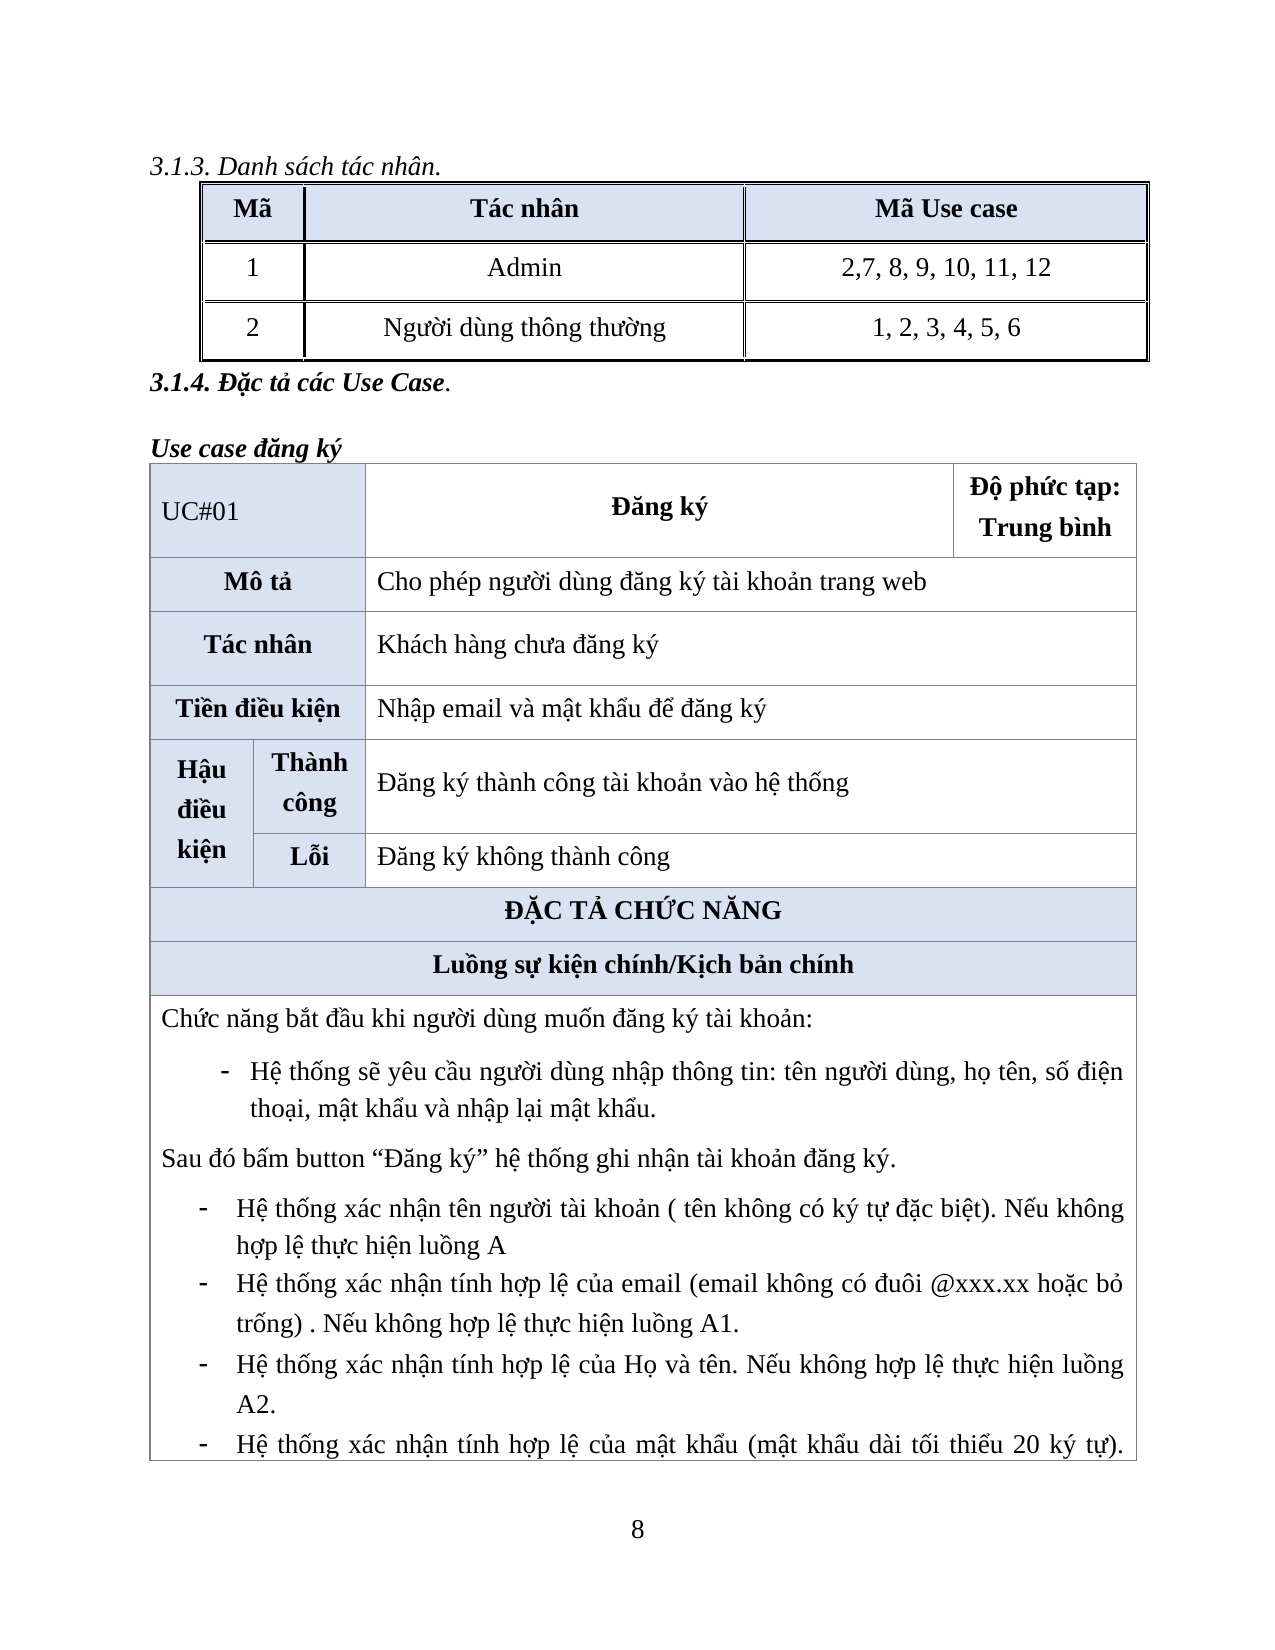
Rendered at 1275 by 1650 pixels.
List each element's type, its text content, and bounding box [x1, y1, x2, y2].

table_cell Admin [306, 244, 743, 300]
table_cell Mô tả [151, 558, 365, 611]
subtitle 3.1.3. Danh sách tác nhân. [150, 150, 1125, 181]
table_cell 2 [201, 300, 304, 359]
table_cell Đăng ký không thành công [366, 834, 1136, 887]
table_cell ĐẶC TẢ CHỨC NĂNG [151, 888, 1136, 941]
table_header Độ phức tạp: Trung bình [954, 464, 1136, 557]
table_header Mã [203, 183, 304, 240]
table_cell Cho phép người dùng đăng ký tài khoản trang web [366, 558, 1136, 611]
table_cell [151, 996, 1136, 1460]
table_cell Người dùng thông thường [304, 303, 745, 359]
table_cell 1, 2, 3, 4, 5, 6 [745, 300, 1148, 359]
text 3.1.4. Đặc tả các Use Case. [150, 366, 1125, 397]
table_header Tác nhân [304, 185, 745, 240]
table_cell Hậu điều kiện [151, 740, 253, 887]
table_cell 2,7, 8, 9, 10, 11, 12 [746, 240, 1147, 300]
table_header Mã Use case [745, 185, 1146, 240]
table_cell Tiền điều kiện [151, 686, 365, 739]
table_cell 1 [203, 240, 303, 300]
table_cell Nhập email và mật khẩu để đăng ký [366, 686, 1136, 739]
table_cell Tác nhân [151, 612, 365, 685]
table_cell Đăng ký thành công tài khoản vào hệ thống [366, 740, 1136, 833]
table_cell Lỗi [254, 834, 365, 887]
table_cell Thành công [254, 740, 365, 833]
table_cell Luồng sự kiện chính/Kịch bản chính [151, 942, 1136, 995]
table_cell Khách hàng chưa đăng ký [366, 612, 1136, 685]
table_header Đăng ký [366, 464, 953, 557]
table_header UC#01 [151, 464, 365, 557]
subtitle Use case đăng ký [150, 432, 1125, 463]
